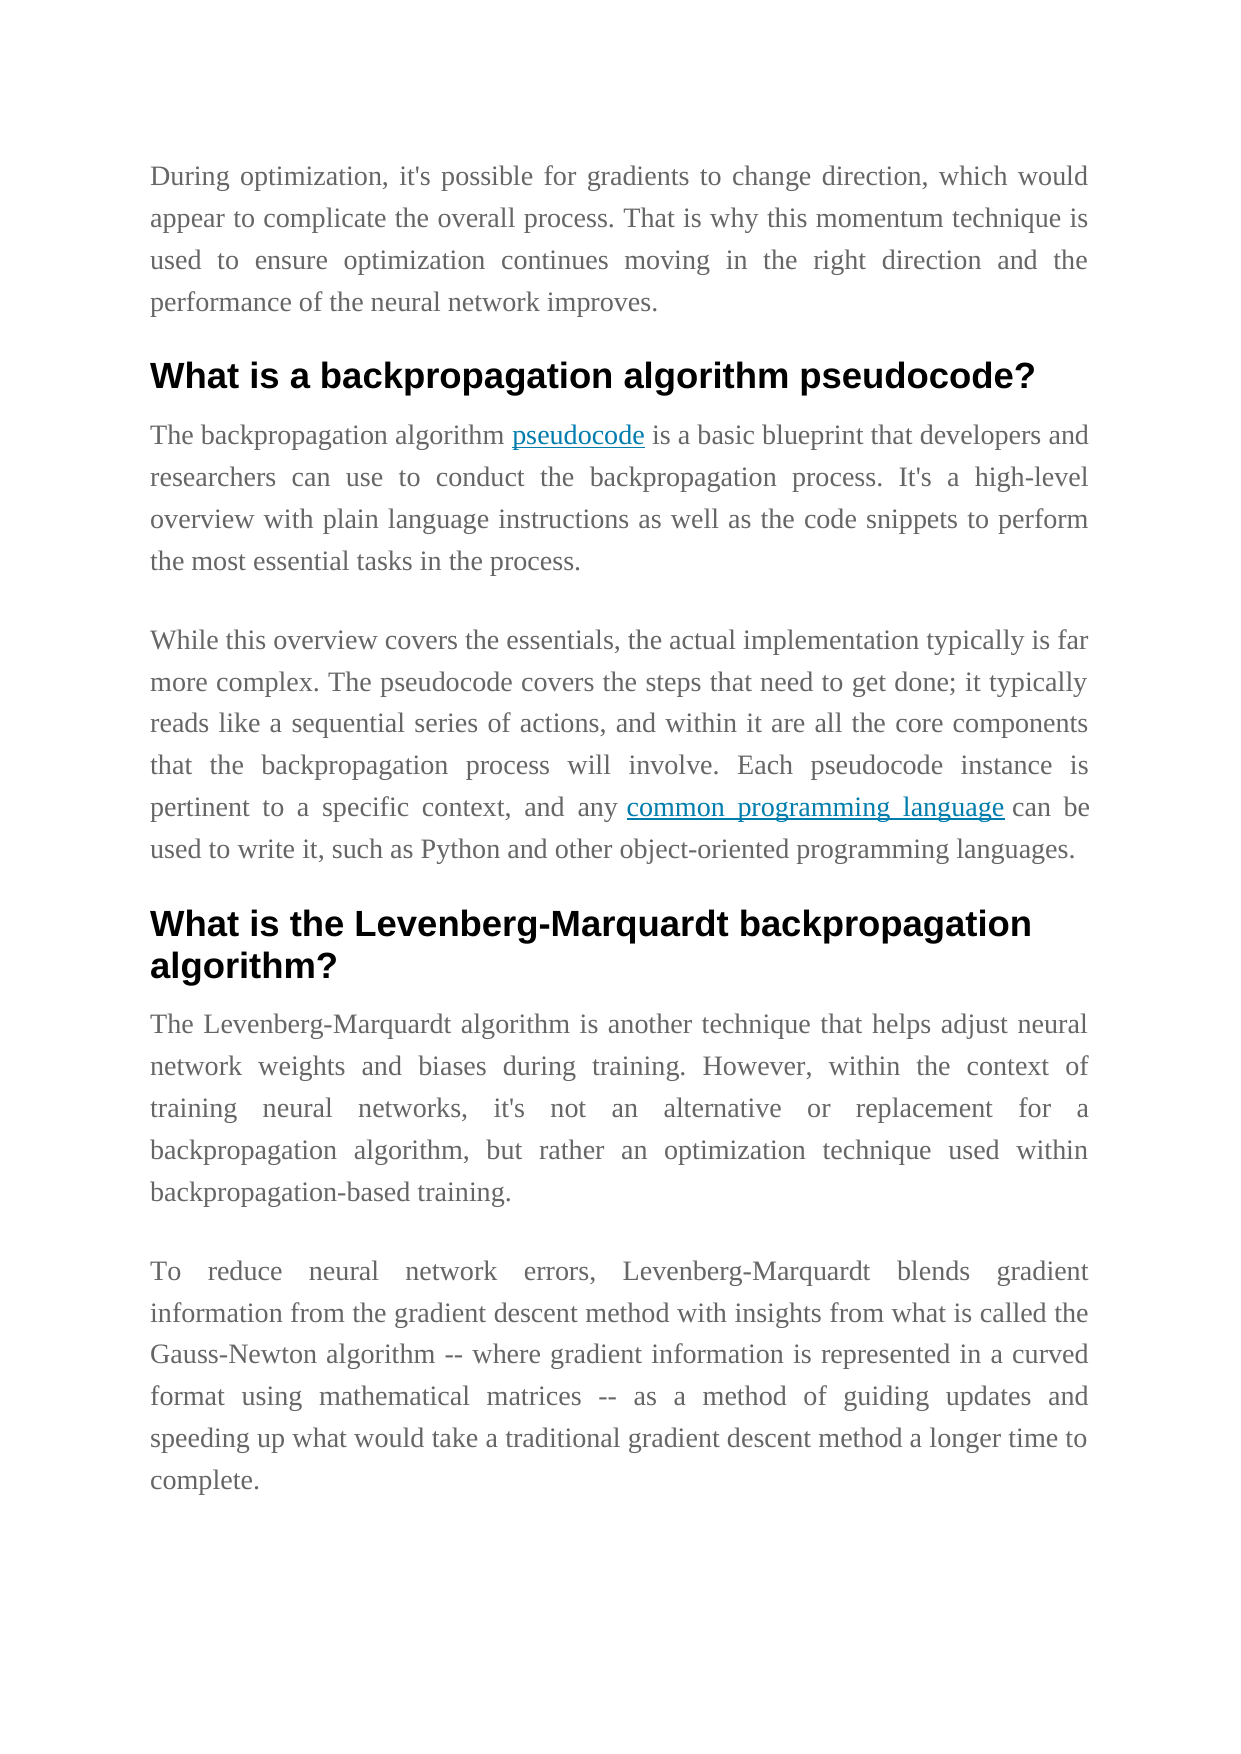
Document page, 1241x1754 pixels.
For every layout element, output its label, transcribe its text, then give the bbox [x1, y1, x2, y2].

text The Levenberg-Marquardt algorithm is another technique that helps adjust neural network weights and biases during training. However, within the context of training neural networks, it's not an alternative or replacement for a backpropagation algorithm, but rather an optimization technique used within backpropagation-based training. [150, 998, 1090, 1207]
subtitle What is a backpropagation algorithm pseudocode? [150, 354, 1090, 397]
text The backpropagation algorithm pseudocode is a basic blueprint that developers and researchers can use to conduct the backpropagation process. It's a high-level overview with plain language instructions as well as the code snippets to perform the most essential tasks in the process. [150, 409, 1090, 576]
text During optimization, it's possible for gradients to change direction, which would appear to complicate the overall process. That is why this momentum technique is used to ensure optimization continues moving in the right direction and the performance of the neural network improves. [150, 150, 1090, 317]
subtitle What is the Levenberg-Marquardt backpropagation algorithm? [150, 902, 1090, 986]
text While this overview covers the essentials, the actual implementation typically is far more complex. The pseudocode covers the steps that need to get done; it typically reads like a sequential series of actions, and within it are all the core components that the backpropagation process will involve. Each pseudocode instance is pertinent to a specific context, and any common programming language can be used to write it, such as Python and other object-oriented programming languages. [150, 614, 1090, 864]
text To reduce neural network errors, Levenberg-Marquardt blends gradient information from the gradient descent method with insights from what is called the Gauss-Newton algorithm -- where gradient information is represented in a curved format using mathematical matrices -- as a method of guiding updates and speeding up what would take a traditional gradient descent method a longer time to complete. [150, 1244, 1090, 1495]
